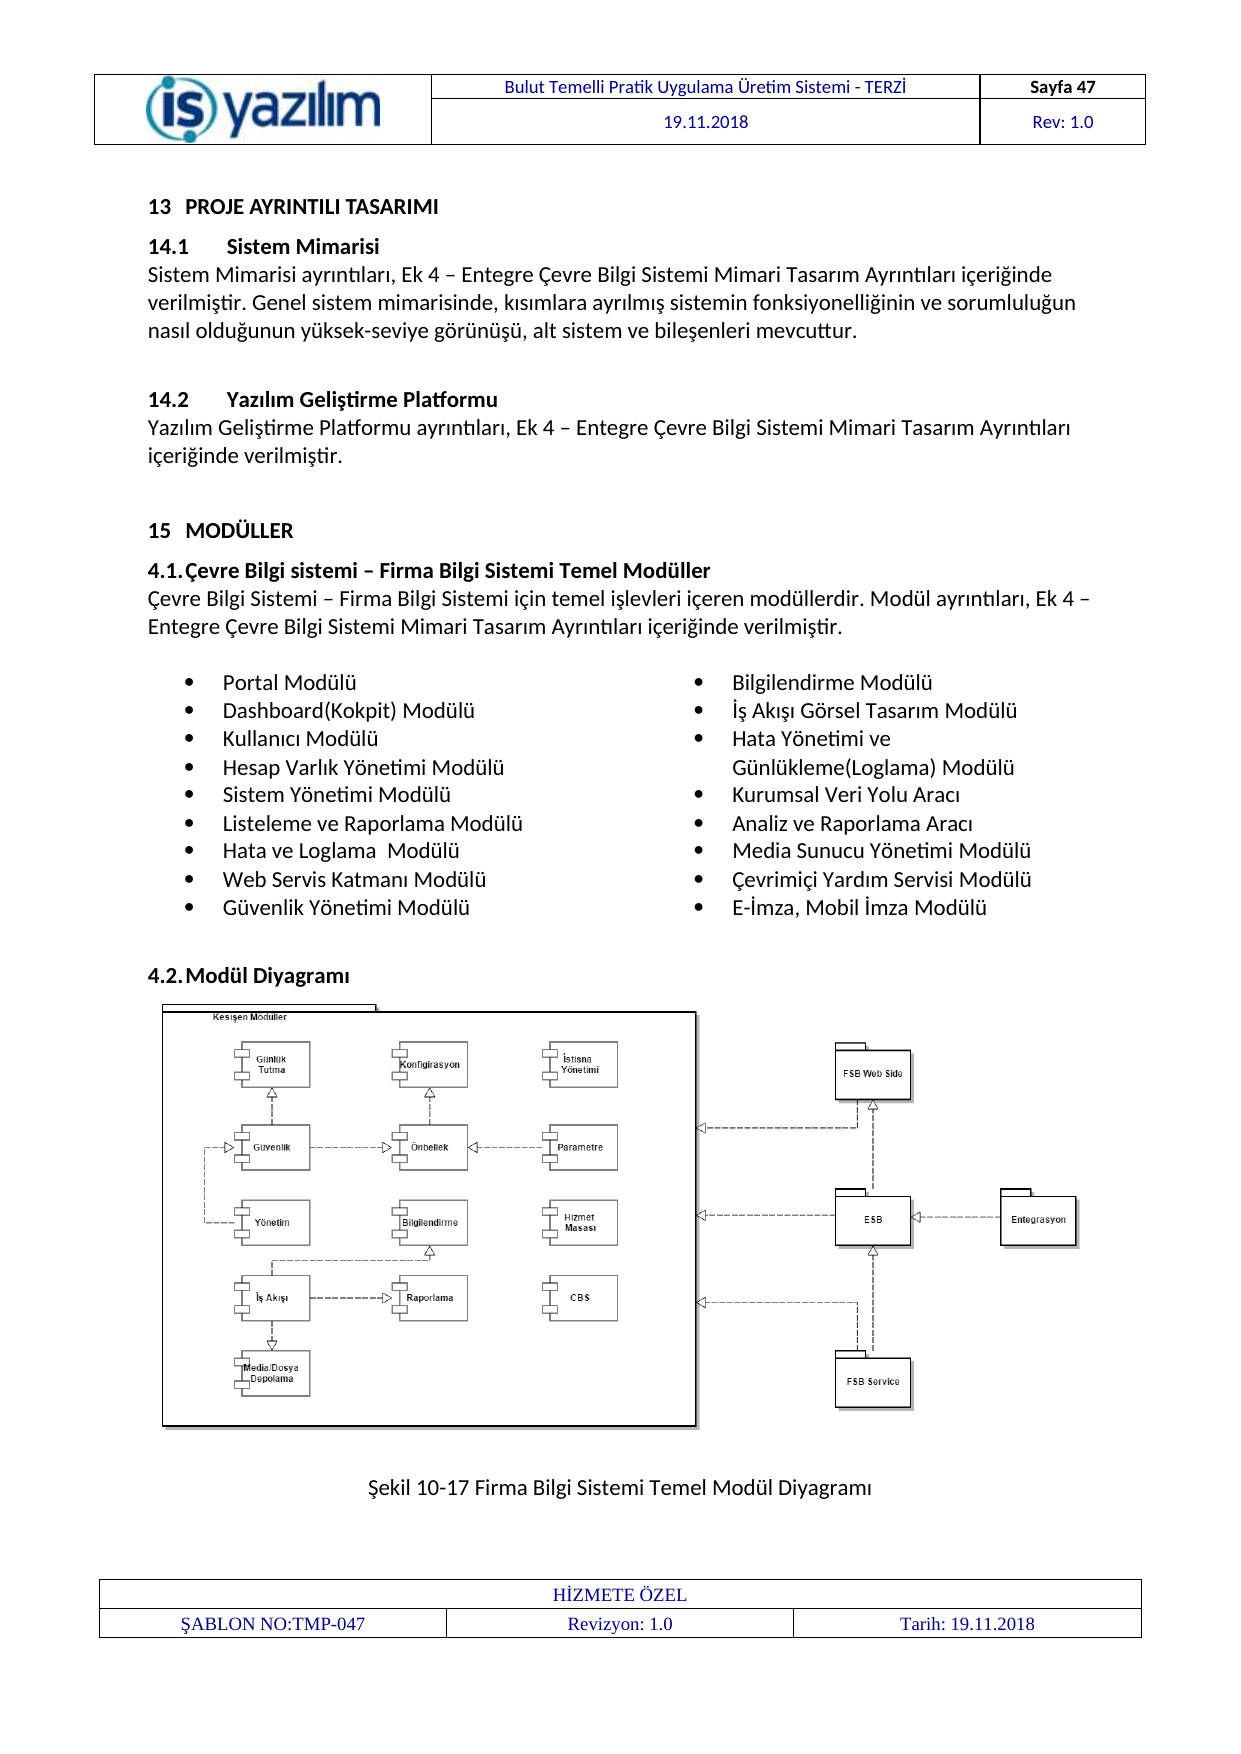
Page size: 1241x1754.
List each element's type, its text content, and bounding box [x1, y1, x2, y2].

list Bilgilendirme Modülü [694, 668, 1093, 697]
text Yazılım Geliştirme Platformu ayrıntıları, Ek 4 – Entegre Çevre Bilgi Sistemi Mimari Tasarım Ayrıntıları içeriğinde verilmiştir. [148, 413, 1093, 469]
list Çevrimiçi Yardım Servisi Modülü [694, 865, 1093, 893]
text Çevre Bilgi Sistemi – Firma Bilgi Sistemi için temel işlevleri içeren modüllerdir. Modül ayrıntıları, Ek 4 – Entegre Çevre Bilgi Sistemi Mimari Tasarım Ayrıntıları içeriğinde verilmiştir. [148, 584, 1093, 641]
picture [146, 75, 380, 143]
list Analiz ve Raporlama Aracı [694, 809, 1093, 837]
list Web Servis Katmanı Modülü [185, 865, 583, 893]
picture [147, 989, 1092, 1440]
list Hesap Varlık Yönetimi Modülü [185, 753, 583, 781]
subtitle MODÜLLER [148, 516, 1093, 544]
list Sistem Yönetimi Modülü [185, 781, 583, 809]
text Sistem Mimarisi ayrıntıları, Ek 4 – Entegre Çevre Bilgi Sistemi Mimari Tasarım Ayrıntıları içeriğinde verilmiştir. Genel sistem mimarisinde, kısımlara ayrılmış sistemin fonksiyonelliğinin ve sorumluluğun nasıl olduğunun yüksek-seviye görünüşü, alt sistem ve bileşenleri mevcuttur. [148, 261, 1093, 344]
subtitle Çevre Bilgi sistemi – Firma Bilgi Sistemi Temel Modüller [148, 556, 1093, 584]
subtitle Yazılım Geliştirme Platformu [148, 385, 1093, 413]
list Güvenlik Yönetimi Modülü [185, 893, 583, 921]
list Kurumsal Veri Yolu Aracı [694, 781, 1093, 809]
list Portal Modülü [185, 668, 583, 697]
list Dashboard(Kokpit) Modülü [185, 697, 583, 724]
list E-İmza, Mobil İmza Modülü [694, 893, 1093, 921]
list Media Sunucu Yönetimi Modülü [694, 837, 1093, 865]
list Listeleme ve Raporlama Modülü [185, 809, 583, 837]
list İş Akışı Görsel Tasarım Modülü [694, 697, 1093, 724]
list Kullanıcı Modülü [185, 724, 583, 753]
list Hata ve Loglama Modülü [185, 837, 583, 865]
list Hata Yönetimi ve Günlükleme(Loglama) Modülü [694, 724, 1093, 781]
subtitle PROJE AYRINTILI TASARIMI [148, 192, 1093, 220]
subtitle Sistem Mimarisi [148, 232, 1093, 261]
subtitle Modül Diyagramı [148, 961, 1093, 989]
